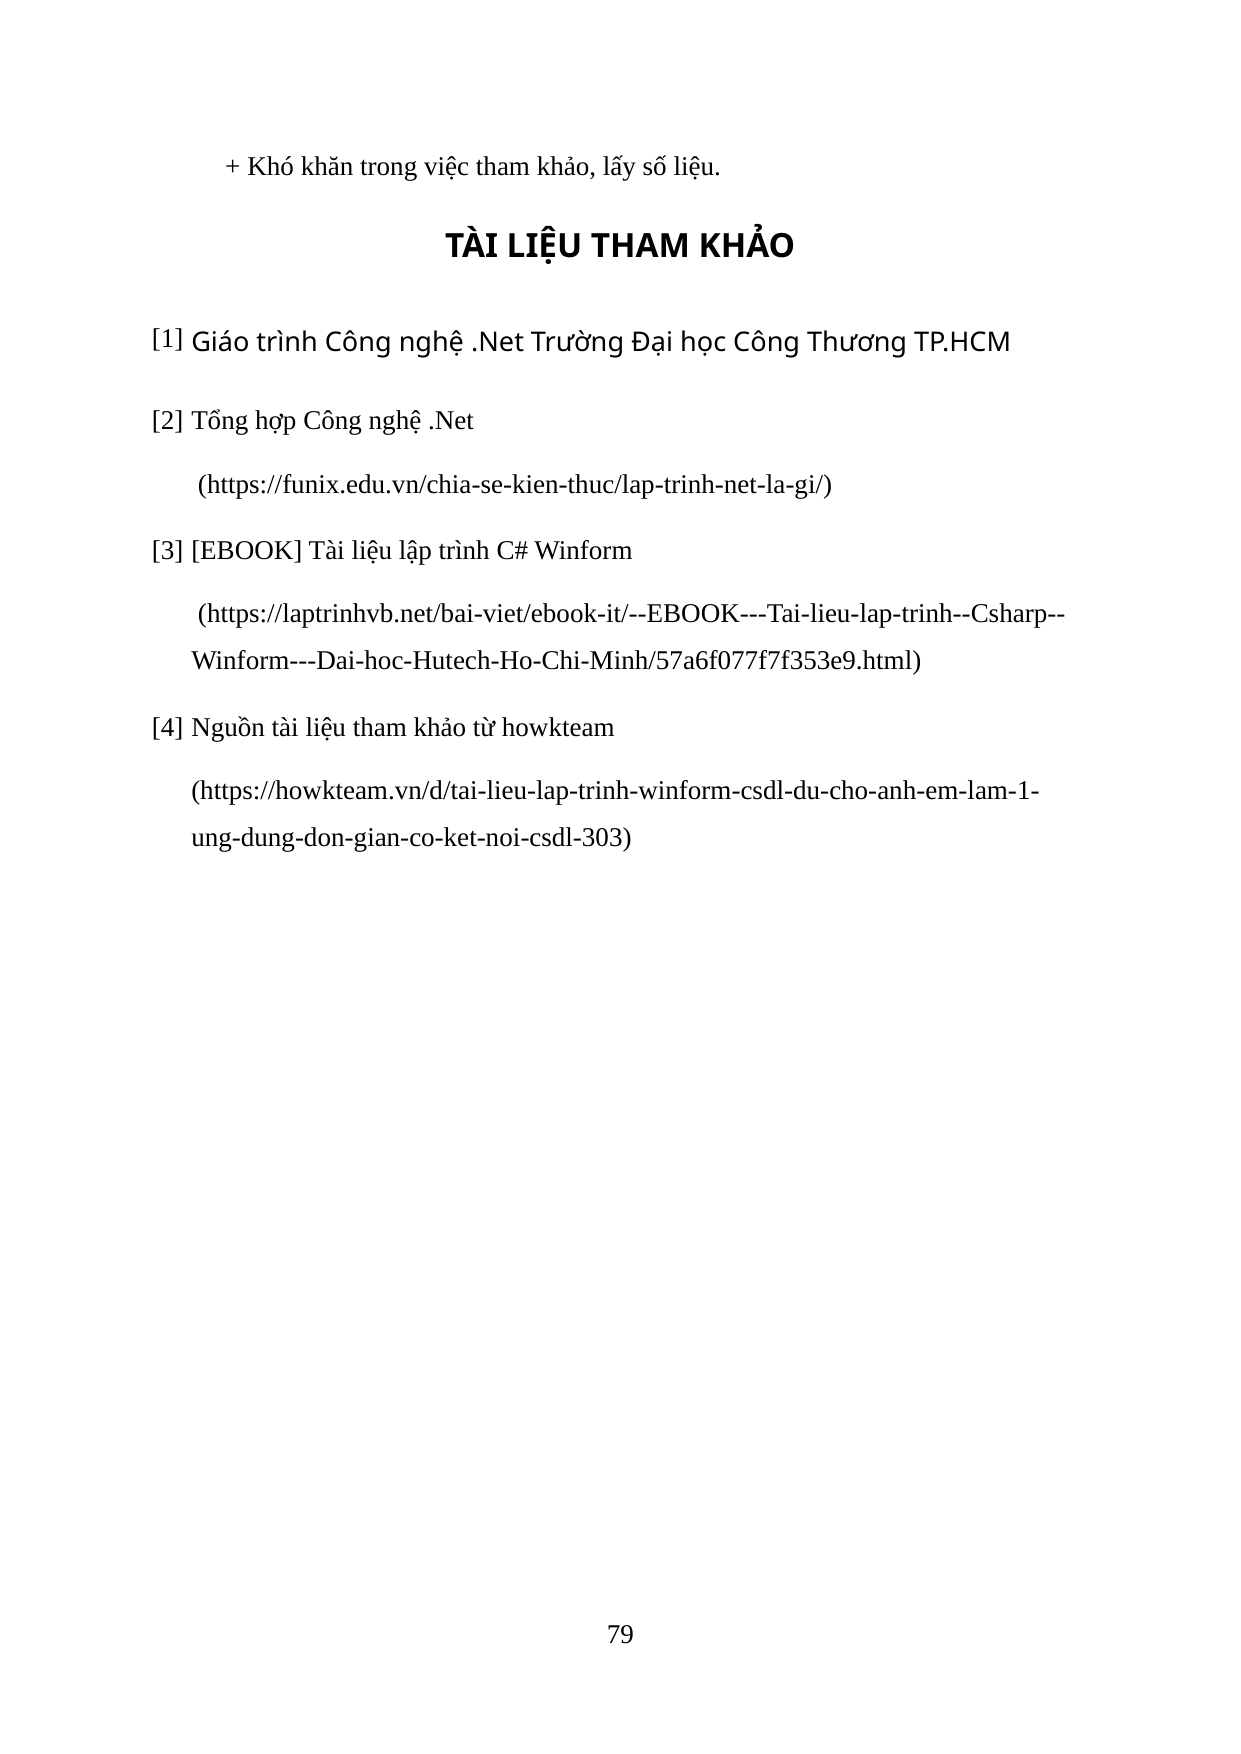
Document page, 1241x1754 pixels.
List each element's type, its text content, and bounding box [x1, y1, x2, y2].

text + Khó khăn trong việc tham khảo, lấy số liệu. [225, 150, 1090, 181]
subtitle TÀI LIỆU THAM KHẢO [150, 222, 1090, 267]
